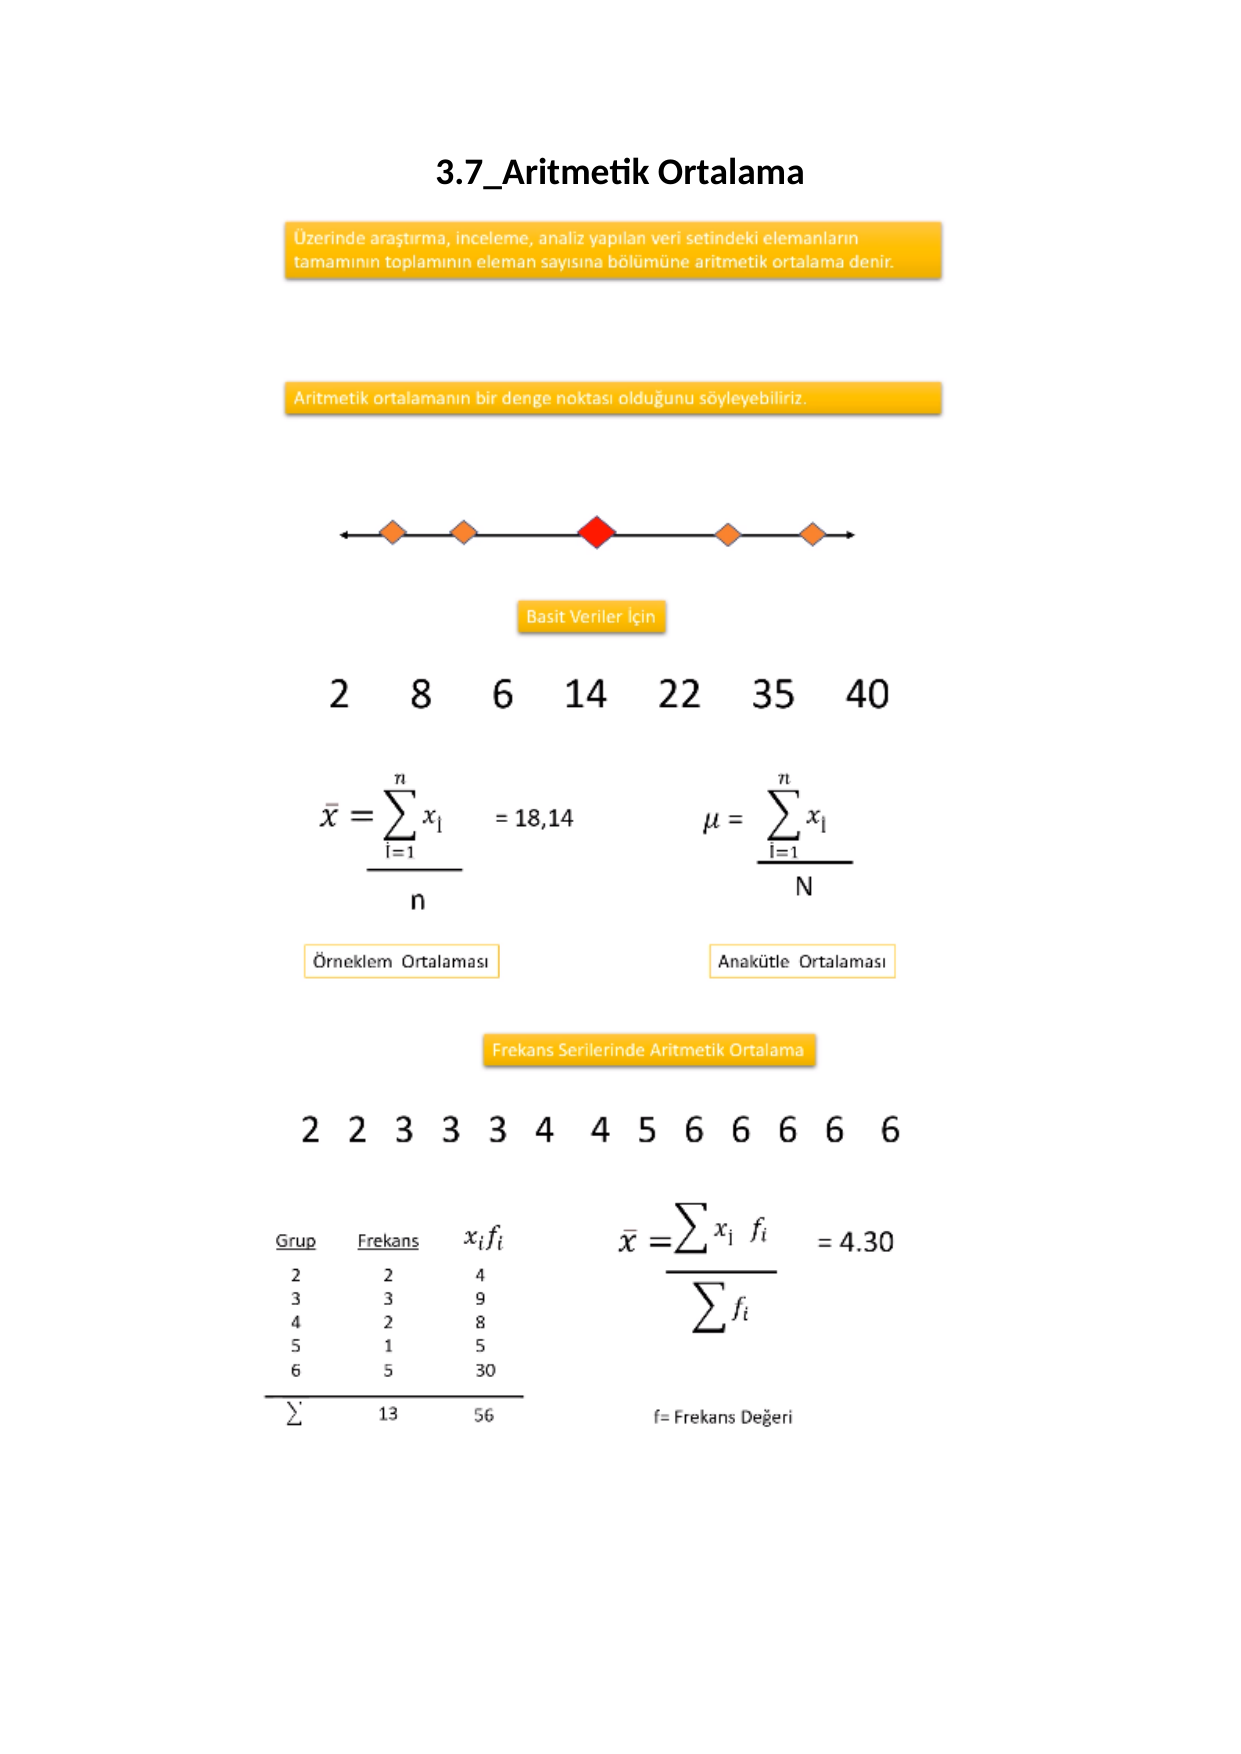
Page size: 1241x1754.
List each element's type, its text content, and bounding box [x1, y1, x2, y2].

picture [276, 213, 964, 561]
text 3.7_Aritmetik Ortalama [148, 148, 1093, 193]
picture [239, 1014, 1001, 1438]
picture [287, 579, 953, 996]
